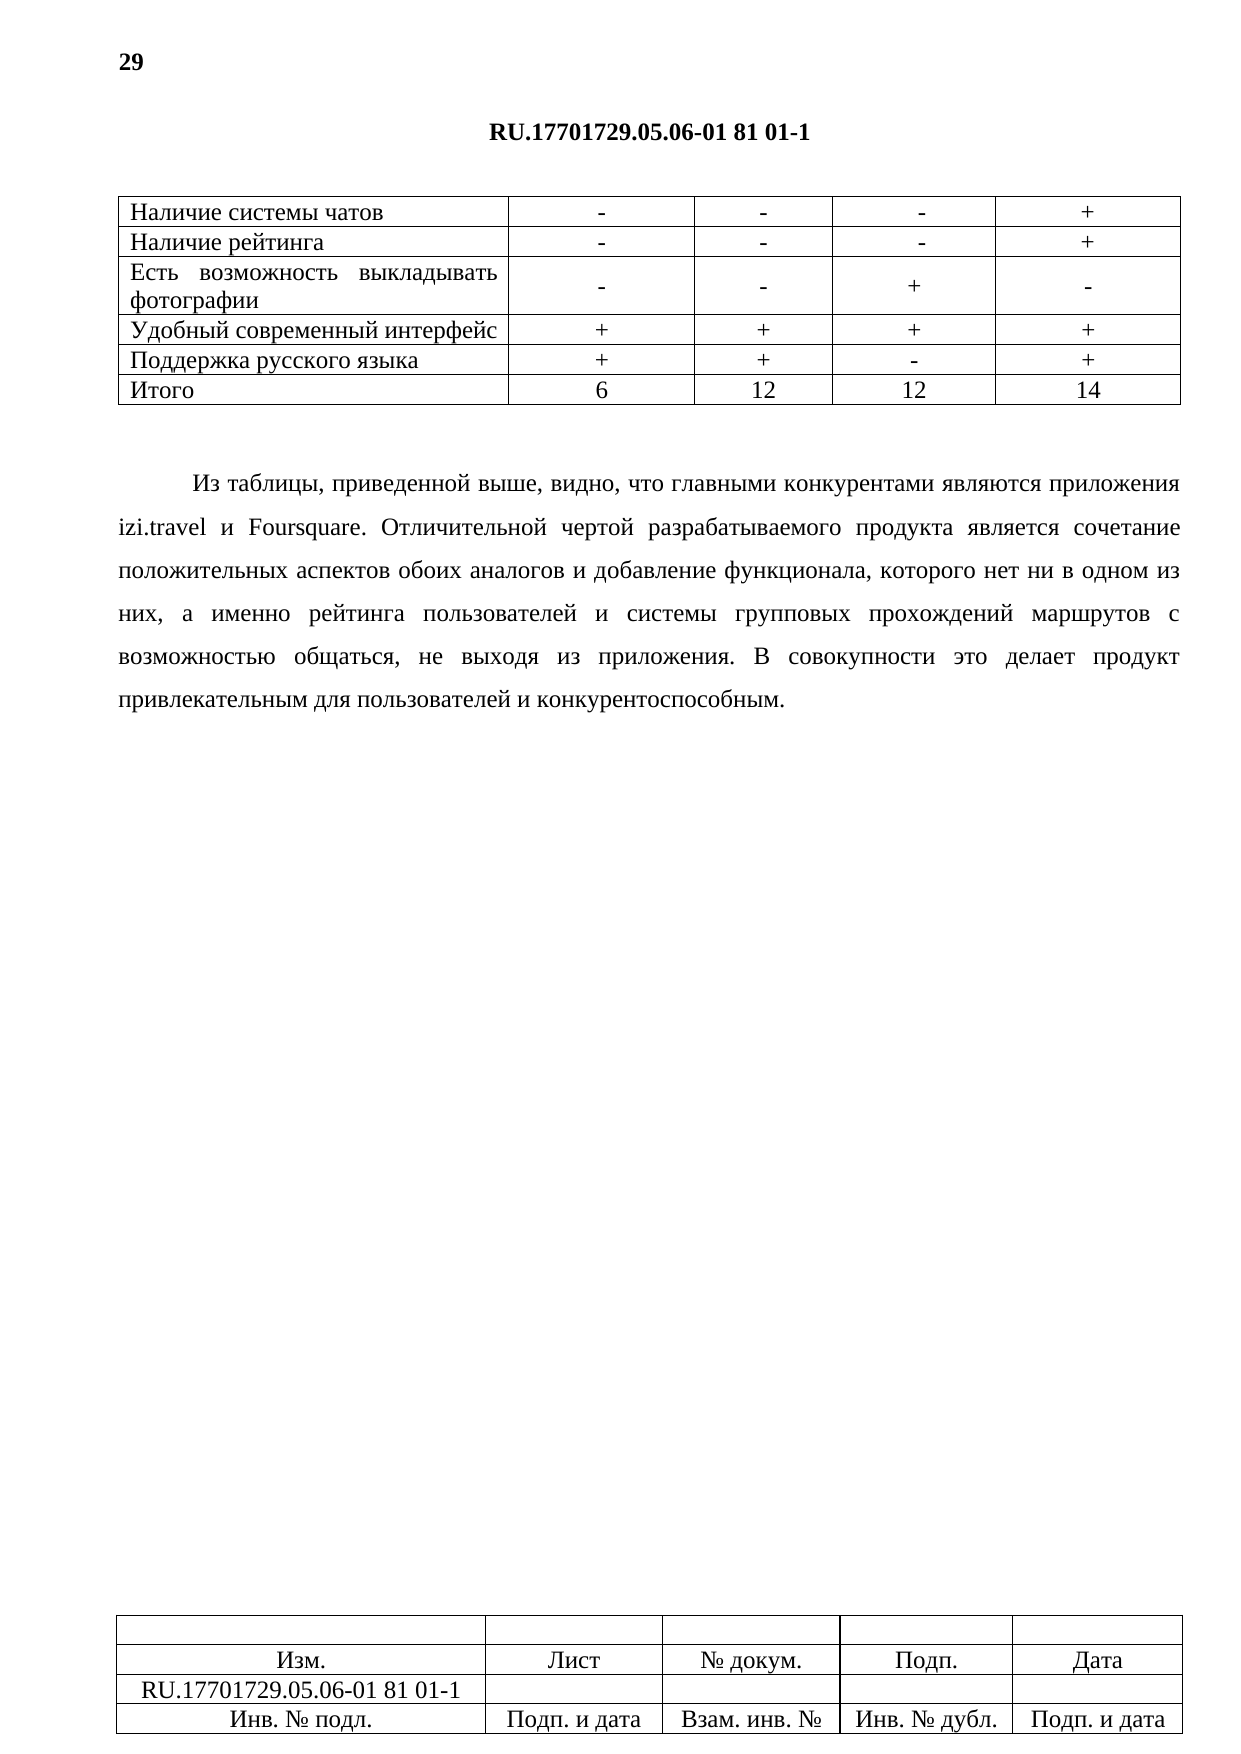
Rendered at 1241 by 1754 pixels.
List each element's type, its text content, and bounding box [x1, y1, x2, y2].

table_cell - [695, 197, 832, 226]
table_cell + [509, 345, 694, 374]
table_cell Поддержка русского языка [119, 345, 508, 374]
table_cell + [996, 315, 1180, 344]
table_cell Наличие системы чатов [119, 197, 508, 226]
table_cell + [996, 197, 1180, 226]
table_cell + [833, 315, 995, 344]
table_cell + [695, 315, 832, 344]
table_cell - [509, 257, 694, 314]
table_cell - [695, 227, 832, 256]
table_cell 12 [833, 375, 995, 403]
table_cell Удобный современный интерфейс [119, 315, 508, 344]
table_cell - [833, 345, 995, 374]
table_cell 6 [509, 375, 694, 403]
table_cell + [509, 315, 694, 344]
table_cell Итого [119, 375, 508, 403]
table_cell - [509, 197, 694, 226]
table_cell + [695, 345, 832, 374]
table_cell - [509, 227, 694, 256]
table_cell Есть возможность выкладывать фотографии [119, 257, 508, 314]
table_cell + [996, 227, 1180, 256]
table_cell + [833, 257, 995, 314]
table_cell + [996, 345, 1180, 374]
table_cell - [695, 257, 832, 314]
text Из таблицы, приведенной выше, видно, что главными конкурентами являются приложения izi.travel и Foursquare. Отличительной чертой разрабатываемого продукта является сочетание положительных аспектов обоих аналогов и добавление функционала, которого нет ни в одном из них, а именно рейтинга пользователей и системы групповых прохождений маршрутов с возможностью общаться, не выходя из приложения. В совокупности это делает продукт привлекательным для пользователей и конкурентоспособным. [118, 468, 1181, 713]
table_cell 12 [695, 375, 832, 403]
table_cell - [833, 197, 995, 226]
table_cell - [833, 227, 995, 256]
table_cell - [996, 257, 1180, 314]
table_cell 14 [996, 375, 1180, 403]
table_cell Наличие рейтинга [119, 227, 508, 256]
